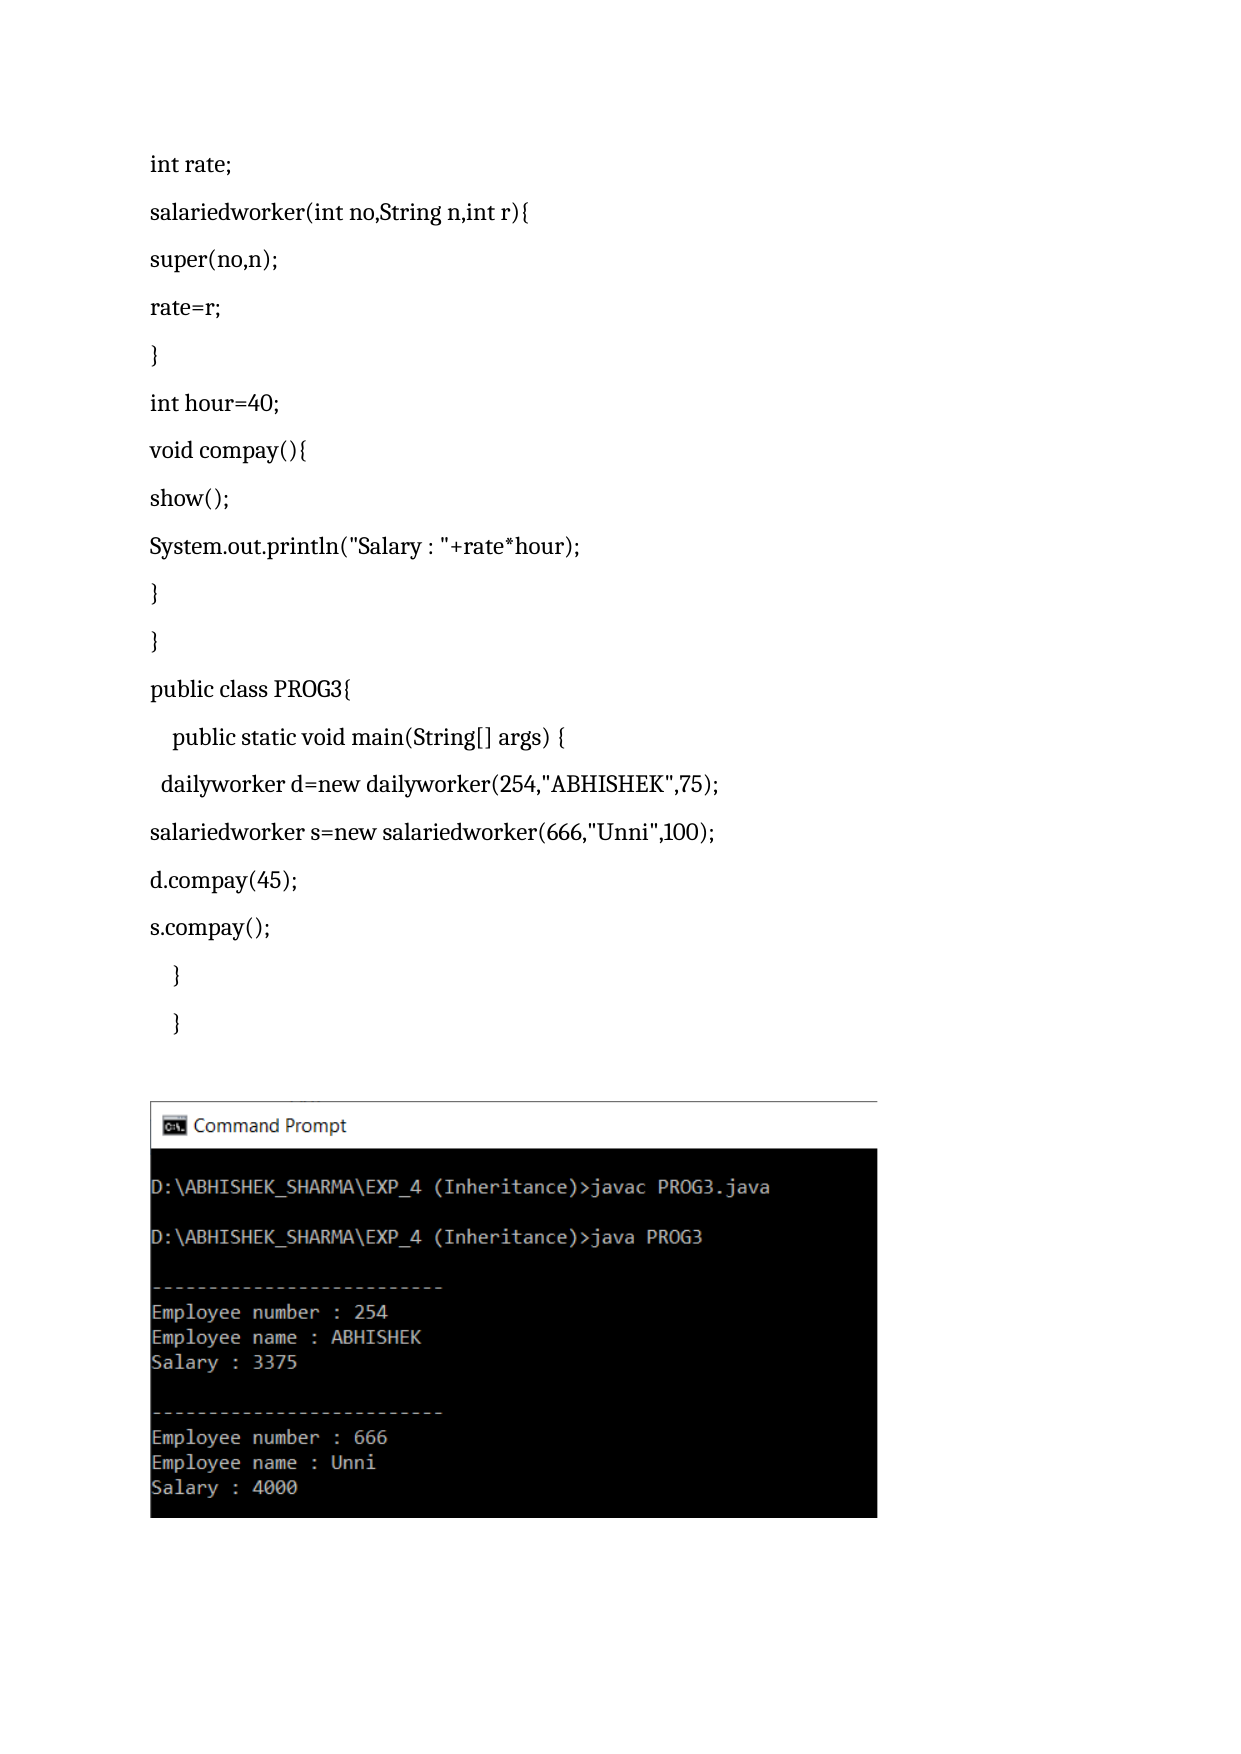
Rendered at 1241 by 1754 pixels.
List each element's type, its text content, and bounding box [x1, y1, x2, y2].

text } [150, 961, 1090, 990]
text salariedworker(int no,String n,int r){ [150, 198, 1090, 226]
text d.compay(45); [150, 866, 1090, 894]
text salariedworker s=new salariedworker(666,"Unni",100); [150, 818, 1090, 847]
text show(); [150, 484, 1090, 513]
text System.out.println("Salary : "+rate*hour); [150, 532, 1090, 560]
text int rate; [150, 150, 1090, 179]
text } [150, 341, 1090, 369]
text rate=r; [150, 293, 1090, 322]
text public class PROG3{ [150, 675, 1090, 703]
text } [150, 627, 1090, 656]
text super(no,n); [150, 245, 1090, 274]
picture [150, 1101, 878, 1518]
text } [150, 579, 1090, 608]
text dailyworker d=new dailyworker(254,"ABHISHEK",75); [150, 770, 1090, 799]
text int hour=40; [150, 388, 1090, 417]
text void compay(){ [150, 436, 1090, 465]
text } [150, 1009, 1090, 1037]
text s.compay(); [150, 913, 1090, 942]
text public static void main(String[] args) { [150, 722, 1090, 751]
